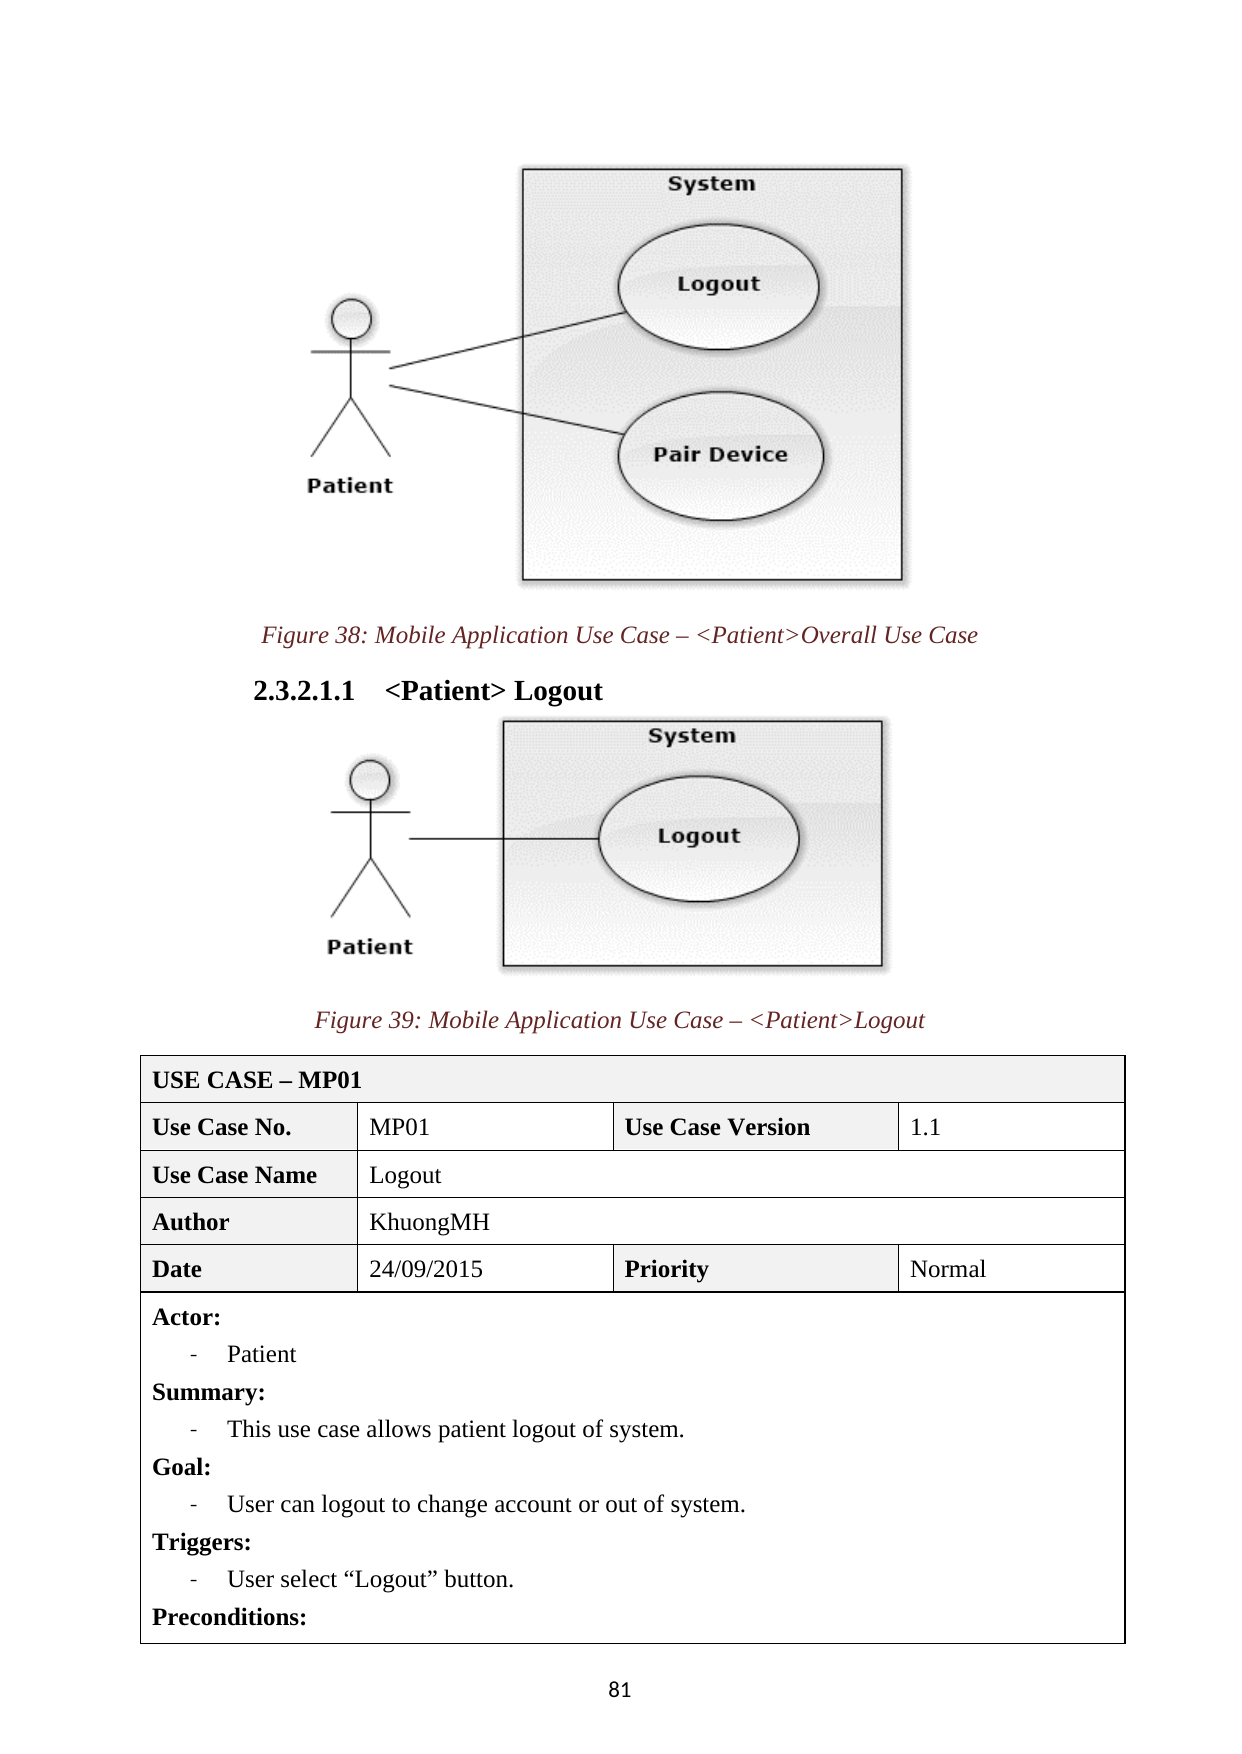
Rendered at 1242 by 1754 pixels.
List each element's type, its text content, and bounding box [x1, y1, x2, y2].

table_cell Logout [358, 1151, 1124, 1197]
table_cell 1.1 [899, 1103, 1124, 1149]
table_cell Author [141, 1198, 357, 1244]
text Figure 38: Mobile Application Use Case – <Patient>Overall Use Case [94, 620, 1146, 648]
picture [297, 162, 942, 620]
table_cell Use Case Version [614, 1103, 898, 1149]
table_cell Date [141, 1245, 357, 1291]
table_cell Normal [899, 1245, 1124, 1291]
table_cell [141, 1293, 1124, 1642]
table_cell KhuongMH [358, 1198, 1124, 1244]
table_header USE CASE – MP01 [141, 1056, 1124, 1102]
table_cell Use Case Name [141, 1151, 357, 1197]
table_cell Priority [614, 1245, 898, 1291]
text Figure 39: Mobile Application Use Case – <Patient>Logout [94, 1005, 1146, 1034]
table_cell MP01 [358, 1103, 613, 1149]
table_cell 24/09/2015 [358, 1245, 613, 1291]
table_cell Use Case No. [141, 1103, 357, 1149]
subtitle <Patient> Logout [253, 673, 1146, 707]
picture [317, 713, 922, 1006]
